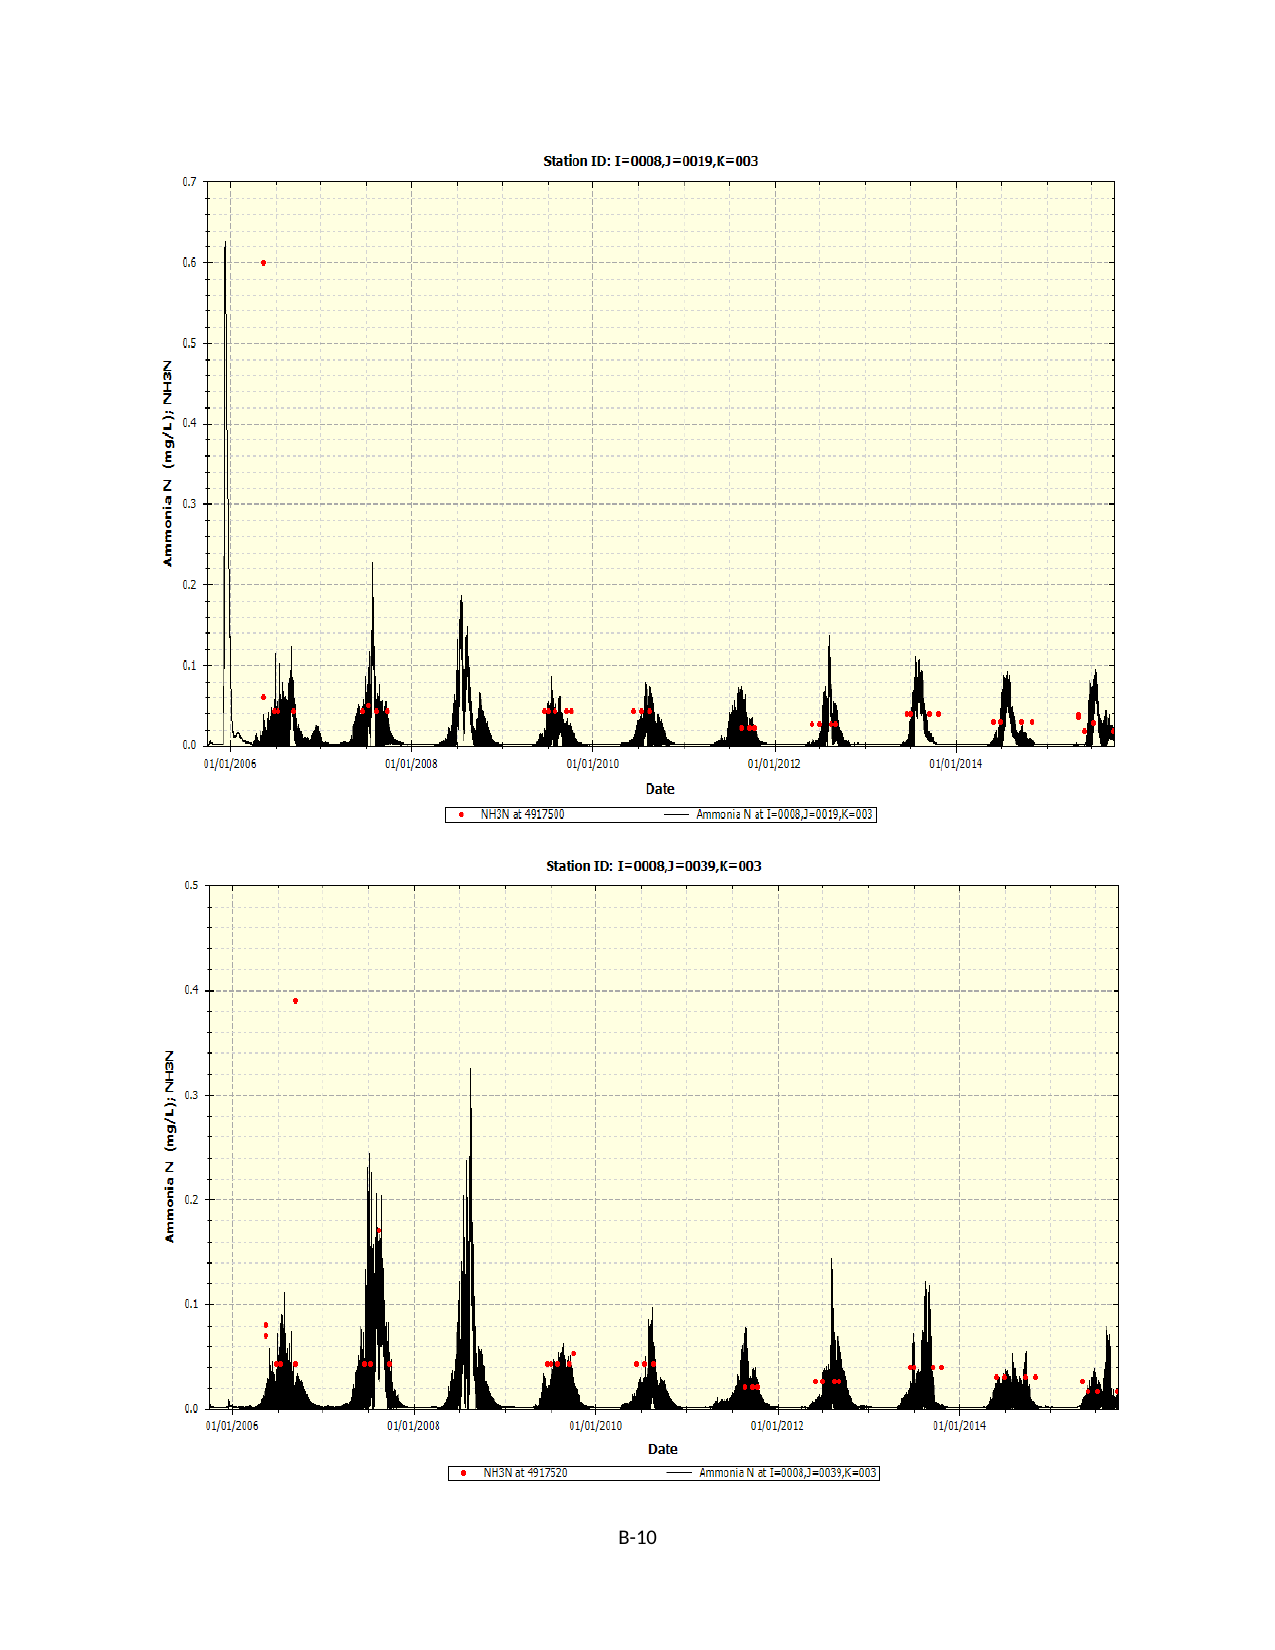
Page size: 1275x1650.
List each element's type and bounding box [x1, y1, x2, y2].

picture [150, 855, 1125, 1487]
picture [150, 150, 1125, 832]
